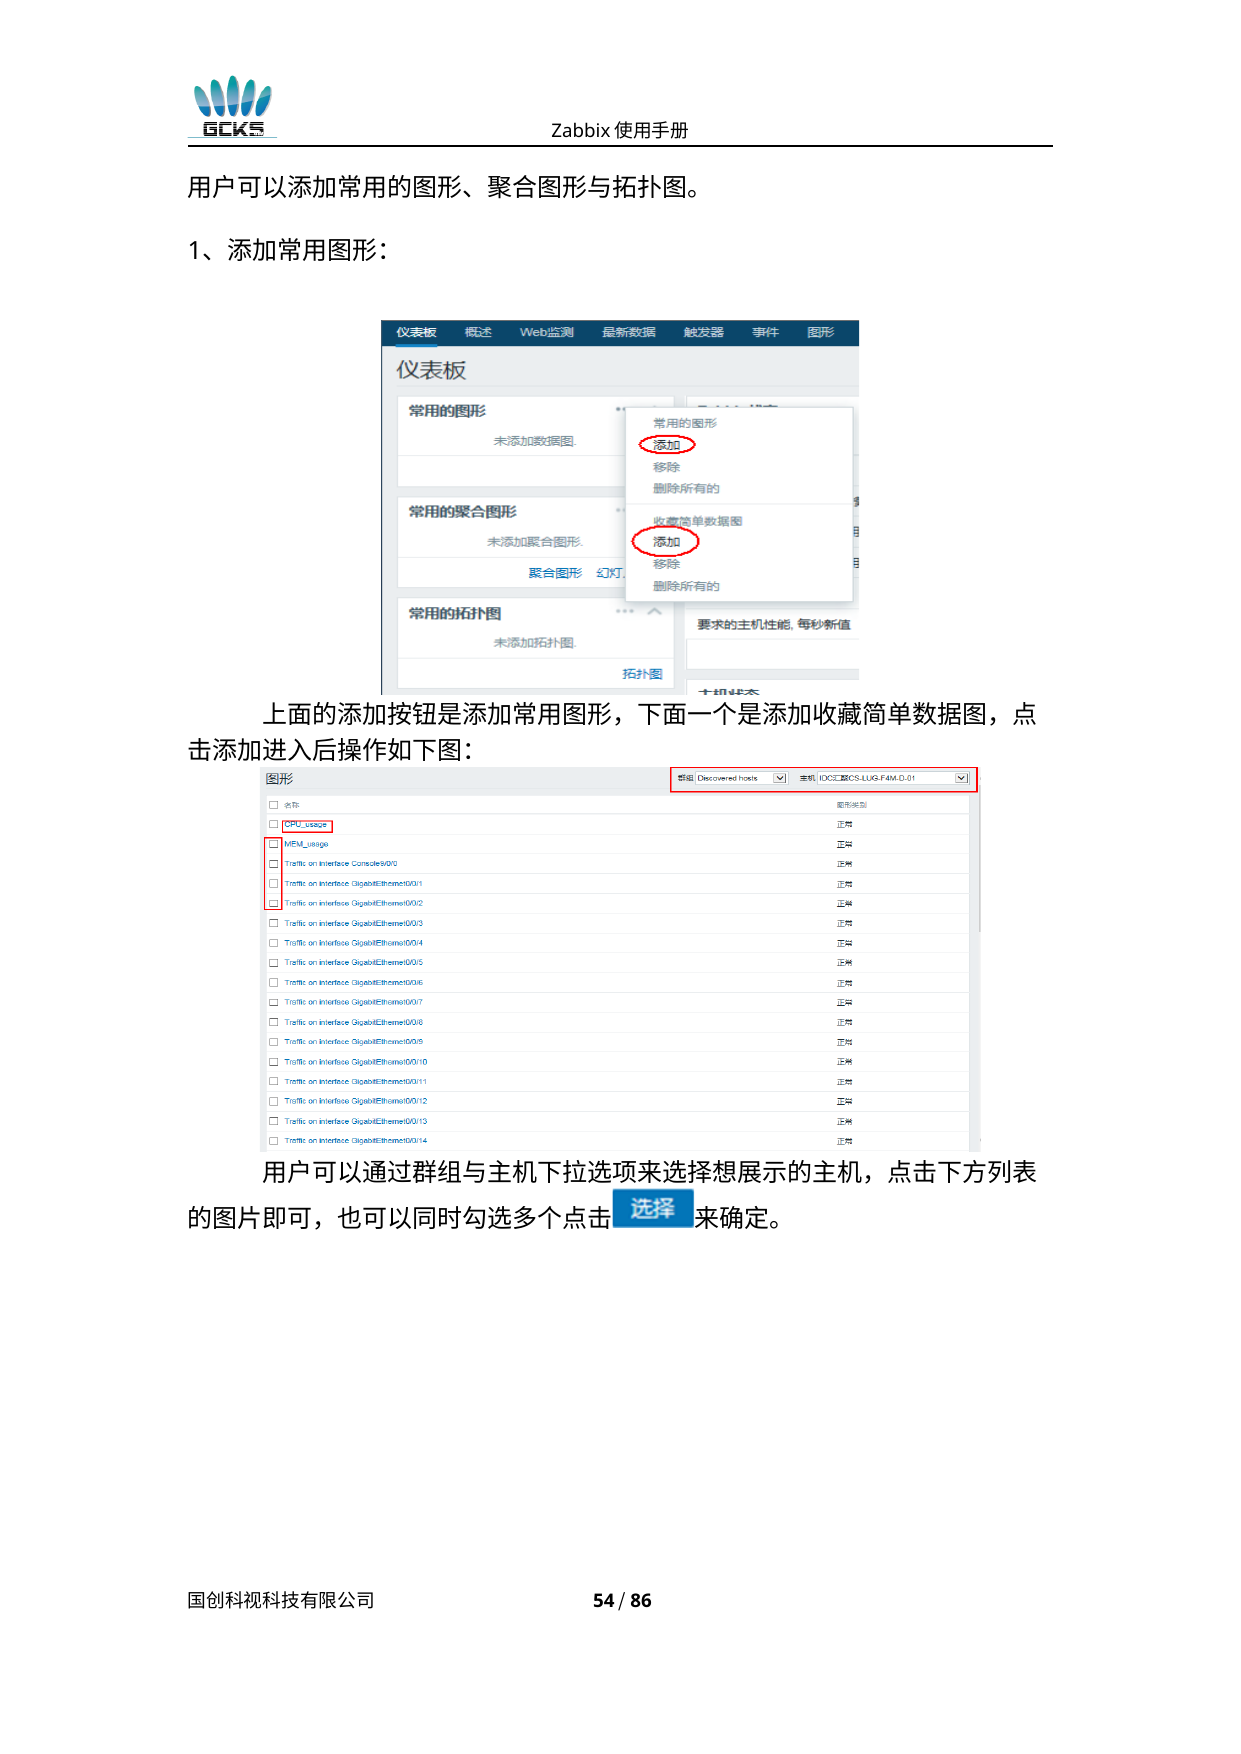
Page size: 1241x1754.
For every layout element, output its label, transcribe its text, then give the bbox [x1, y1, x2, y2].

text 上面的添加按钮是添加常用图形，下面一个是添加收藏简单数据图，点击添加进入后操作如下图： [187, 694, 1053, 767]
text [187, 167, 1053, 204]
text 用户可以通过群组与主机下拉选项来选择想展示的主机，点击下方列表的图片即可，也可以同时勾选多个点击来确定。 [187, 1152, 1053, 1234]
subtitle 1、添加常用图形： [187, 231, 1053, 267]
picture [381, 320, 860, 695]
picture [259, 767, 981, 1152]
picture [187, 73, 278, 138]
picture [612, 1188, 695, 1228]
